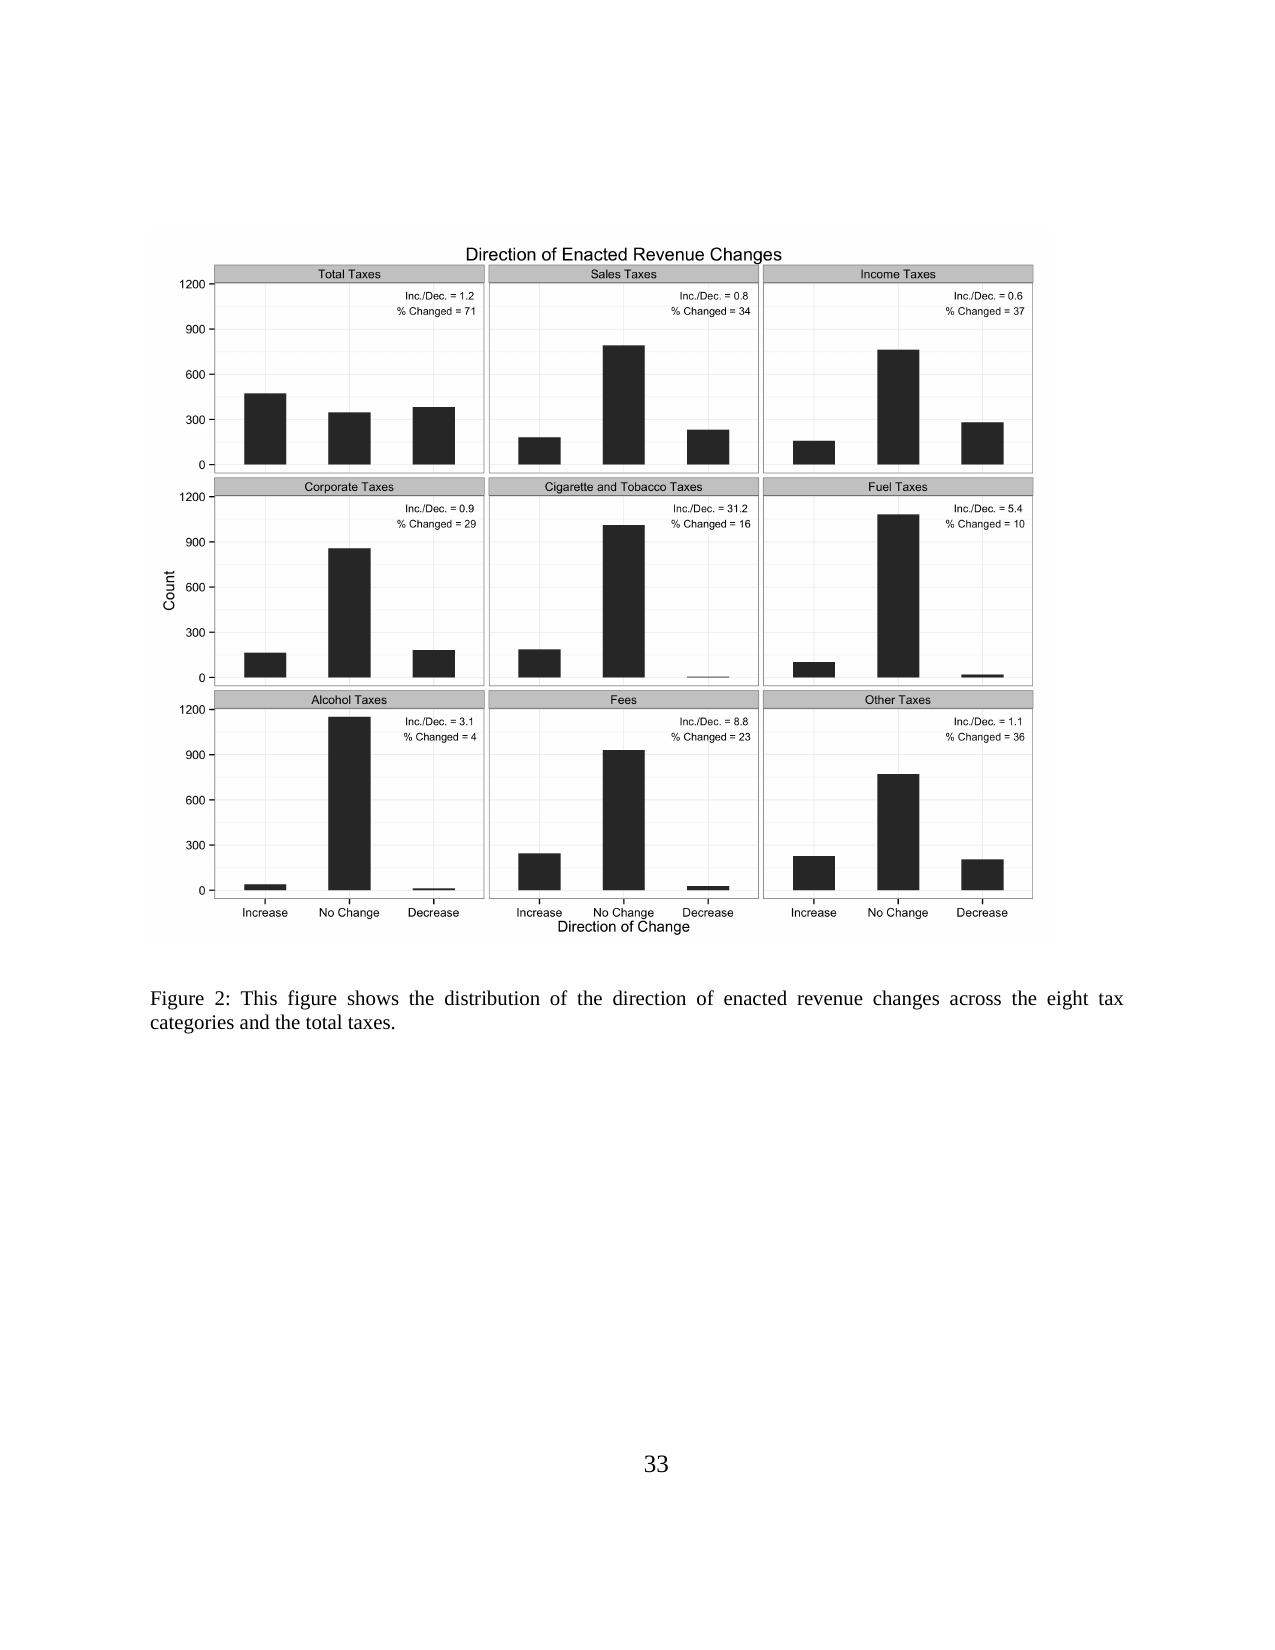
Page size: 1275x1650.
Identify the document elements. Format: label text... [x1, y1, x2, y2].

picture [150, 225, 1050, 945]
